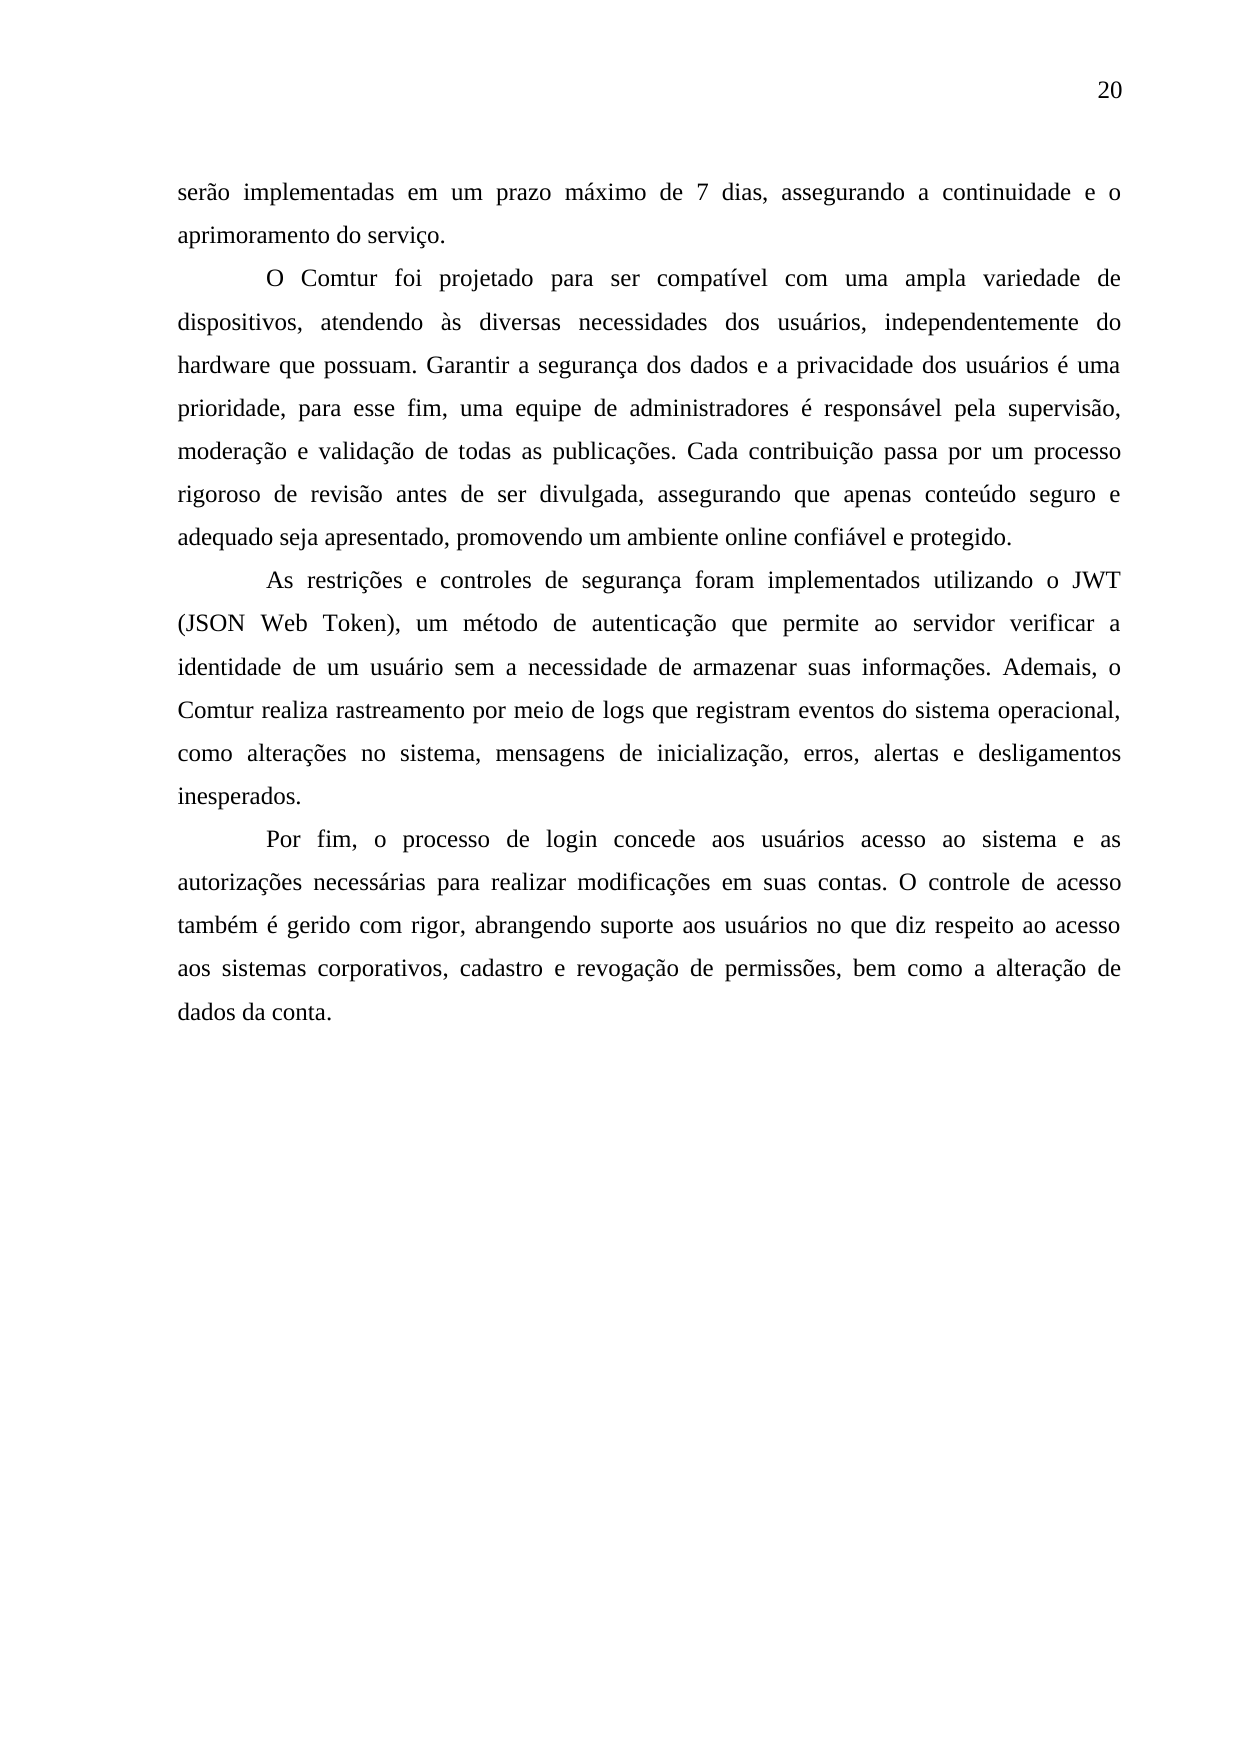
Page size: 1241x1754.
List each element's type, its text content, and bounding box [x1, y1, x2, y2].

text As restrições e controles de segurança foram implementados utilizando o JWT (JSON Web Token), um método de autenticação que permite ao servidor verificar a identidade de um usuário sem a necessidade de armazenar suas informações. Ademais, o Comtur realiza rastreamento por meio de logs que registram eventos do sistema operacional, como alterações no sistema, mensagens de inicialização, erros, alertas e desligamentos inesperados. [177, 565, 1122, 810]
text O Comtur foi projetado para ser compatível com uma ampla variedade de dispositivos, atendendo às diversas necessidades dos usuários, independentemente do hardware que possuam. Garantir a segurança dos dados e a privacidade dos usuários é uma prioridade, para esse fim, uma equipe de administradores é responsável pela supervisão, moderação e validação de todas as publicações. Cada contribuição passa por um processo rigoroso de revisão antes de ser divulgada, assegurando que apenas conteúdo seguro e adequado seja apresentado, promovendo um ambiente online confiável e protegido. [177, 263, 1122, 551]
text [177, 177, 1122, 249]
text Por fim, o processo de login concede aos usuários acesso ao sistema e as autorizações necessárias para realizar modificações em suas contas. O controle de acesso também é gerido com rigor, abrangendo suporte aos usuários no que diz respeito ao acesso aos sistemas corporativos, cadastro e revogação de permissões, bem como a alteração de dados da conta. [177, 824, 1122, 1025]
